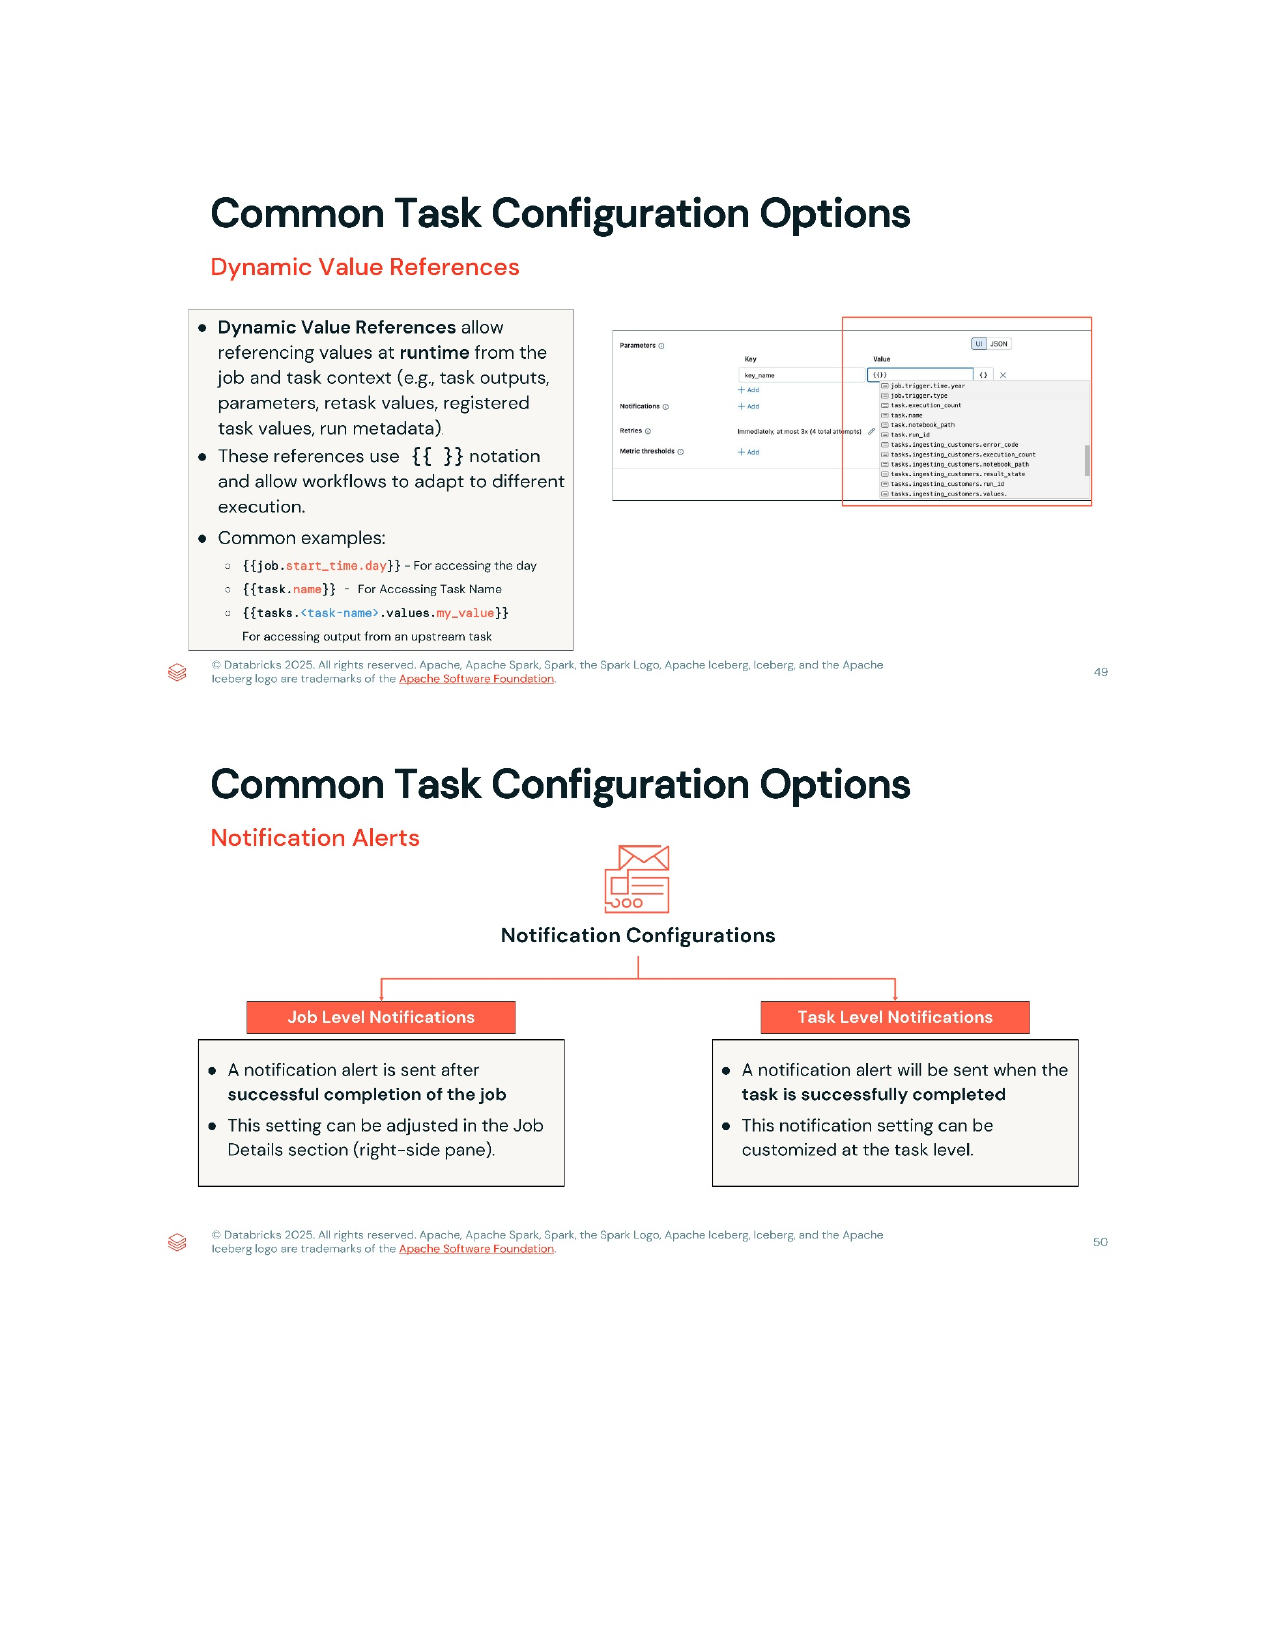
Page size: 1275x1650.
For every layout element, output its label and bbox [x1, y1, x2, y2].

picture [150, 720, 1125, 1269]
picture [150, 150, 1125, 699]
